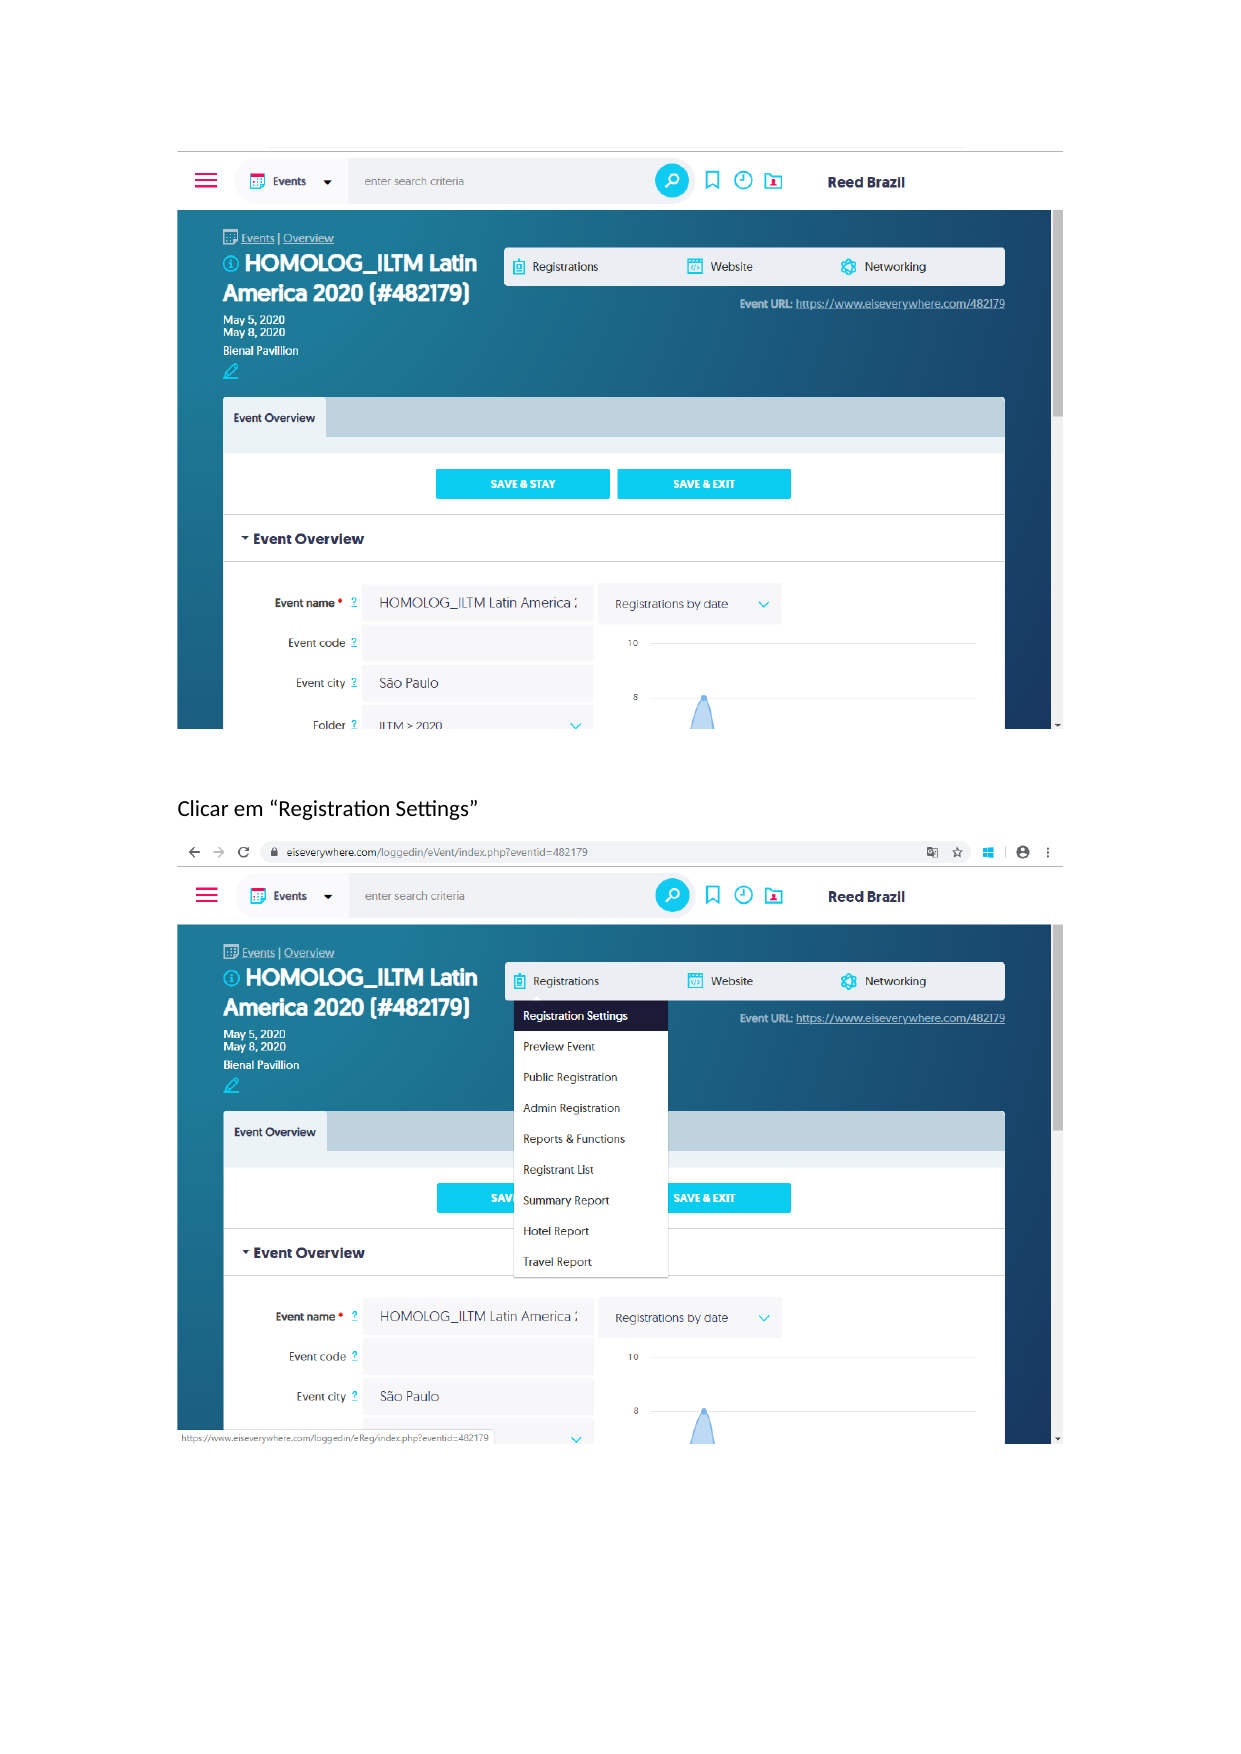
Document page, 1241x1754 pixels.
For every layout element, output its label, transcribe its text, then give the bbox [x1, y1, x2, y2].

text Clicar em “Registration Settings” [177, 794, 1063, 822]
picture [177, 841, 1063, 1444]
picture [177, 147, 1063, 729]
